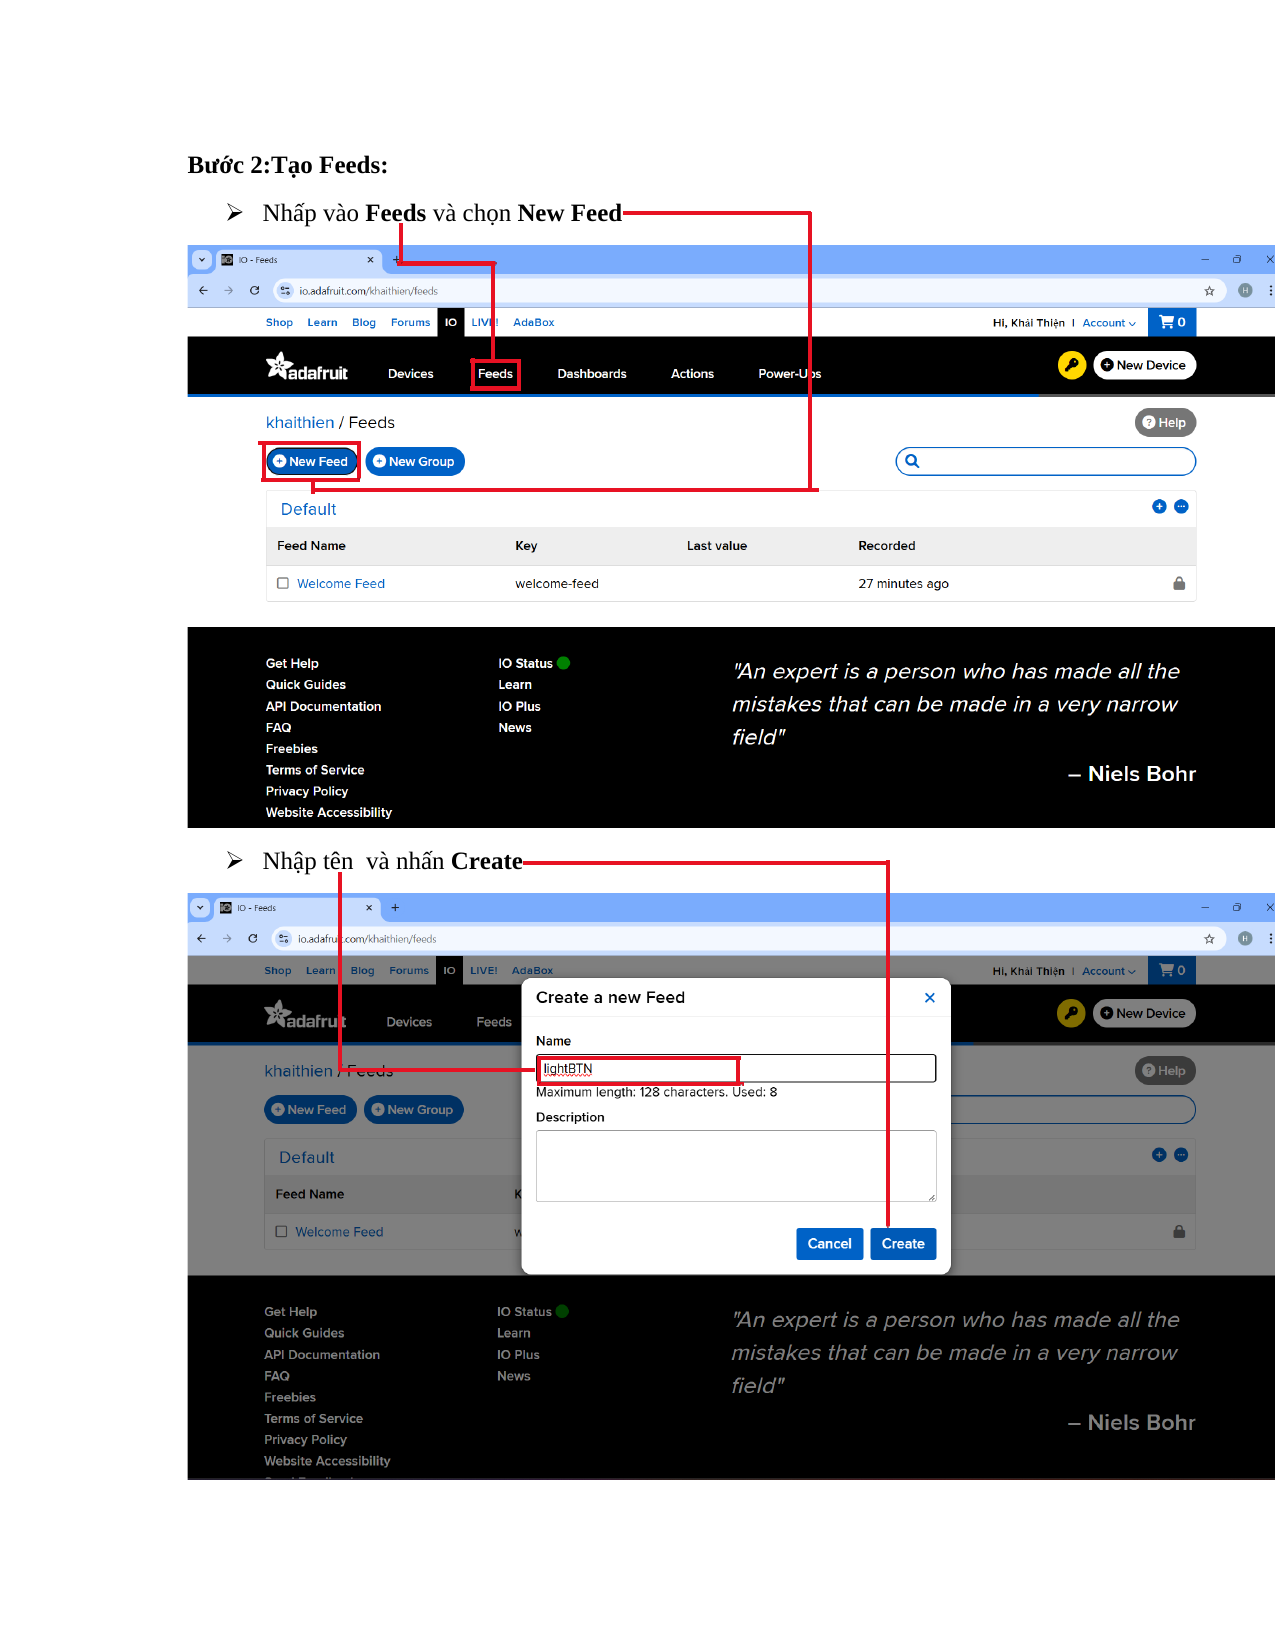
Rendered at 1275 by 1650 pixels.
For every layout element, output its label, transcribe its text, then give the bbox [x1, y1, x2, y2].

list Nhấp vào Feeds và chọn New Feed [225, 198, 1125, 226]
text Bước 2:Tạo Feeds: [150, 150, 1125, 179]
picture [187, 211, 1275, 828]
picture [187, 860, 1275, 1480]
list Nhập tên và nhấn Create [225, 846, 1125, 875]
